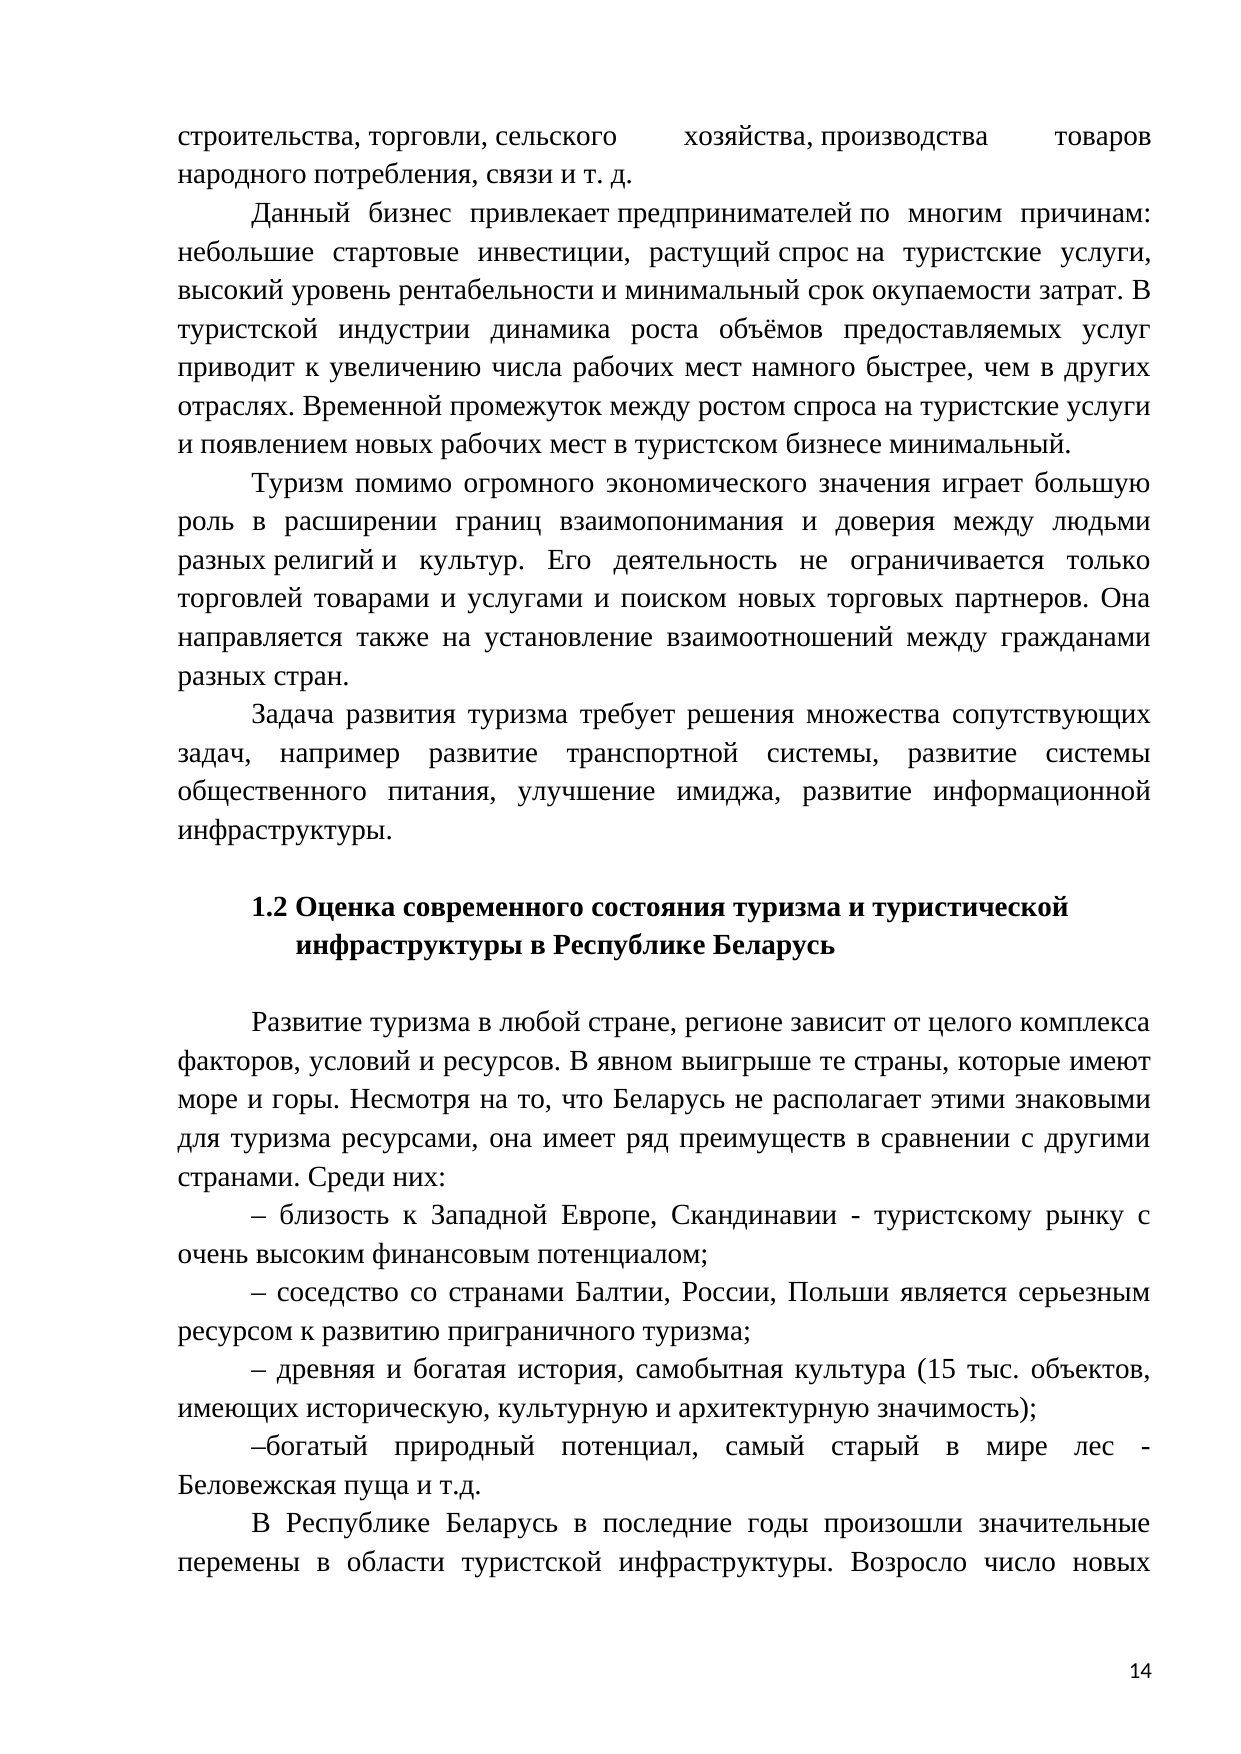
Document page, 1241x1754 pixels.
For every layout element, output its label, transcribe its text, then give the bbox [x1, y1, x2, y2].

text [177, 118, 1152, 190]
text Задача развития туризма требует решения множества сопутствующих задач, например развитие транспортной системы, развитие системы общественного питания, улучшение имиджа, развитие информационной инфраструктуры. [177, 696, 1152, 845]
text – соседство со странами Балтии, России, Польши является серьезным ресурсом к развитию приграничного туризма; [177, 1274, 1152, 1346]
text Данный бизнес привлекает предпринимателей по многим причинам: небольшие стартовые инвестиции, растущий спрос на туристские услуги, высокий уровень рентабельности и минимальный срок окупаемости затрат. В туристской индустрии динамика роста объёмов предоставляемых услуг приводит к увеличению числа рабочих мест намного быстрее, чем в других отраслях. Временной промежуток между ростом спроса на туристские услуги и появлением новых рабочих мест в туристском бизнесе минимальный. [177, 195, 1152, 460]
text Развитие туризма в любой стране, регионе зависит от целого комплекса факторов, условий и ресурсов. В явном выигрыше те страны, которые имеют море и горы. Несмотря на то, что Беларусь не располагает этими знаковыми для туризма ресурсами, она имеет ряд преимуществ в сравнении с другими странами. Среди них: [177, 1004, 1152, 1192]
text Туризм помимо огромного экономического значения играет большую роль в расширении границ взаимопонимания и доверия между людьми разных религий и культур. Его деятельность не ограничивается только торговлей товарами и услугами и поиском новых торговых партнеров. Она направляется также на установление взаимоотношений между гражданами разных стран. [177, 465, 1152, 691]
text 1.2 Оценка современного состояния туризма и туристической инфраструктуры в Республике Беларусь [251, 889, 1152, 961]
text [177, 1506, 1152, 1578]
text – древняя и богатая история, самобытная культура (15 тыс. объектов, имеющих историческую, культурную и архитектурную значимость); [177, 1351, 1152, 1423]
text – близость к Западной Европе, Скандинавии - туристскому рынку с очень высоким финансовым потенциалом; [177, 1197, 1152, 1269]
text –богатый природный потенциал, самый старый в мире лес - Беловежская пуща и т.д. [177, 1428, 1152, 1501]
